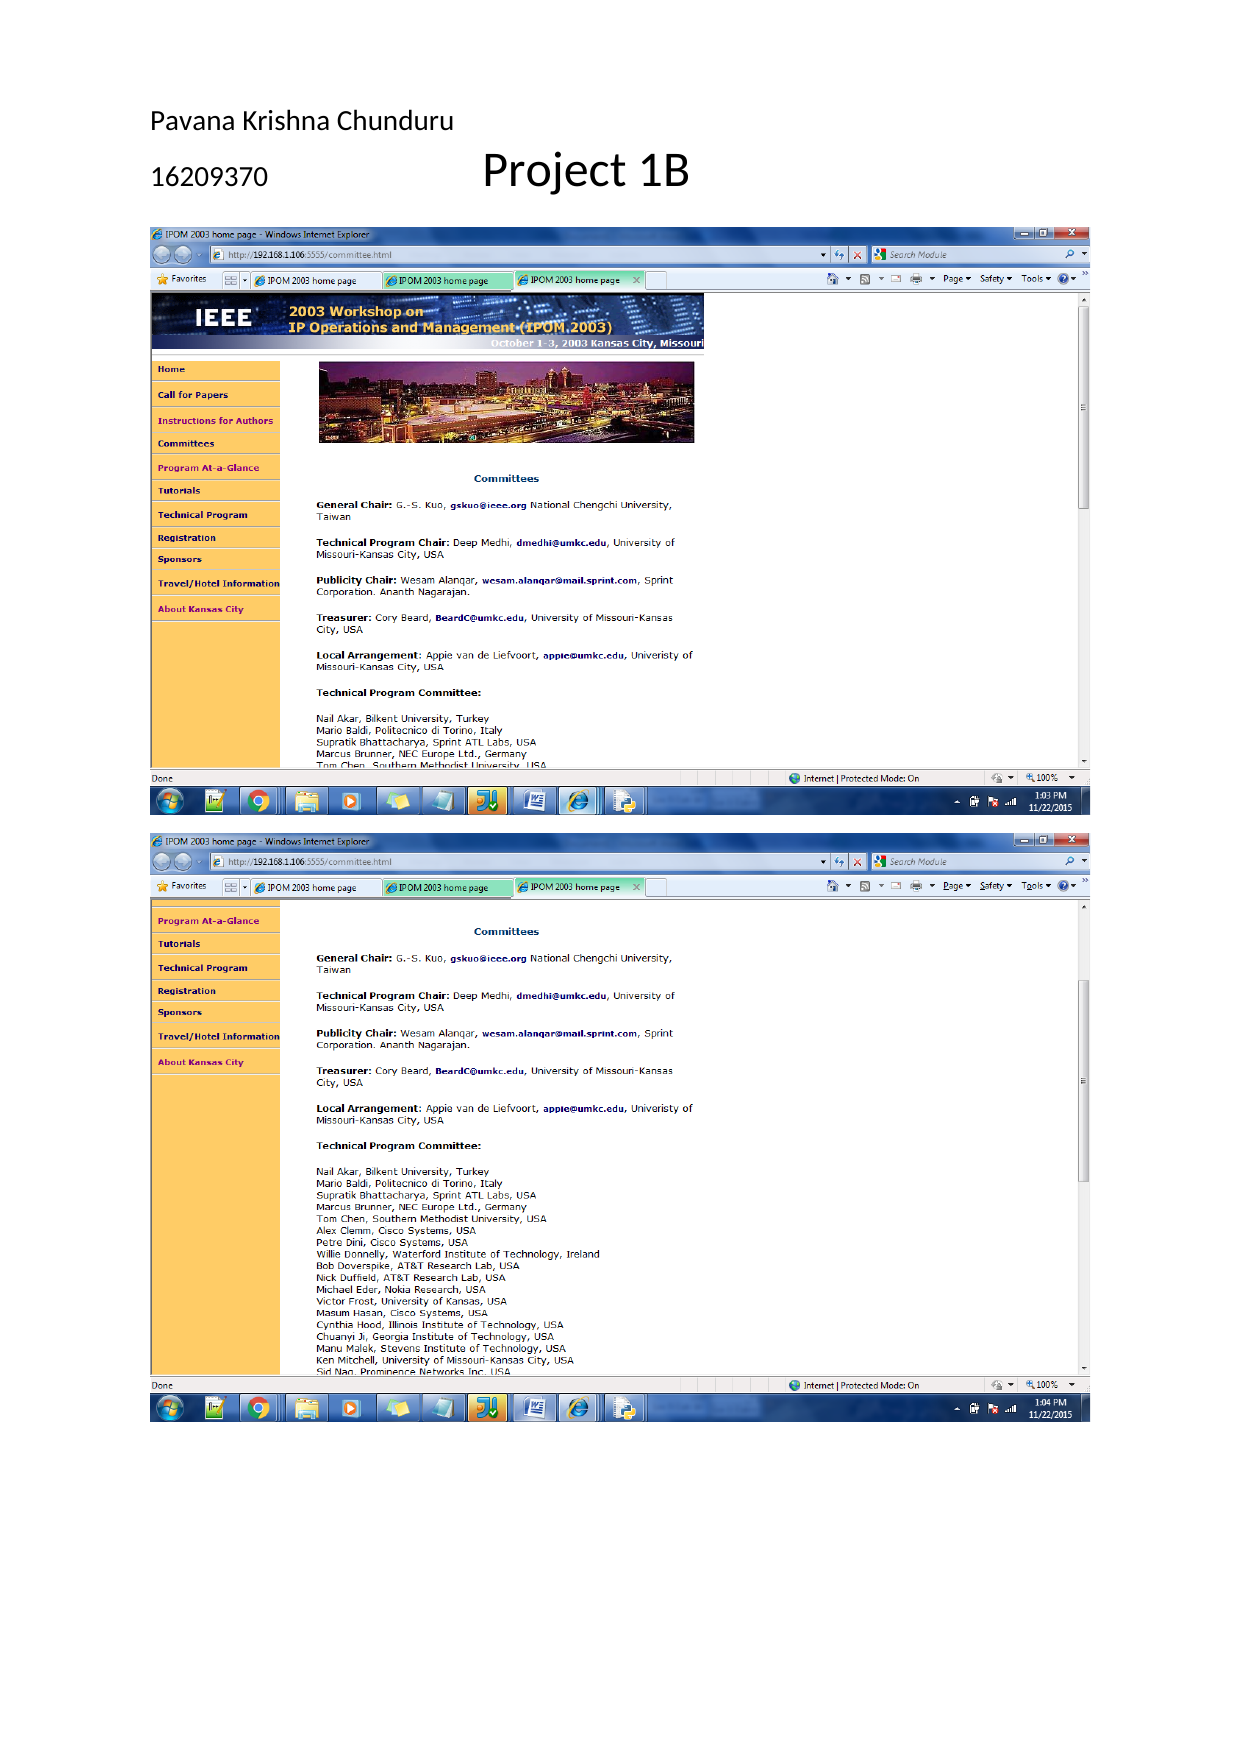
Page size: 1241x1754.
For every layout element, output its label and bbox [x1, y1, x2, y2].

picture [150, 227, 1091, 815]
picture [150, 833, 1091, 1422]
